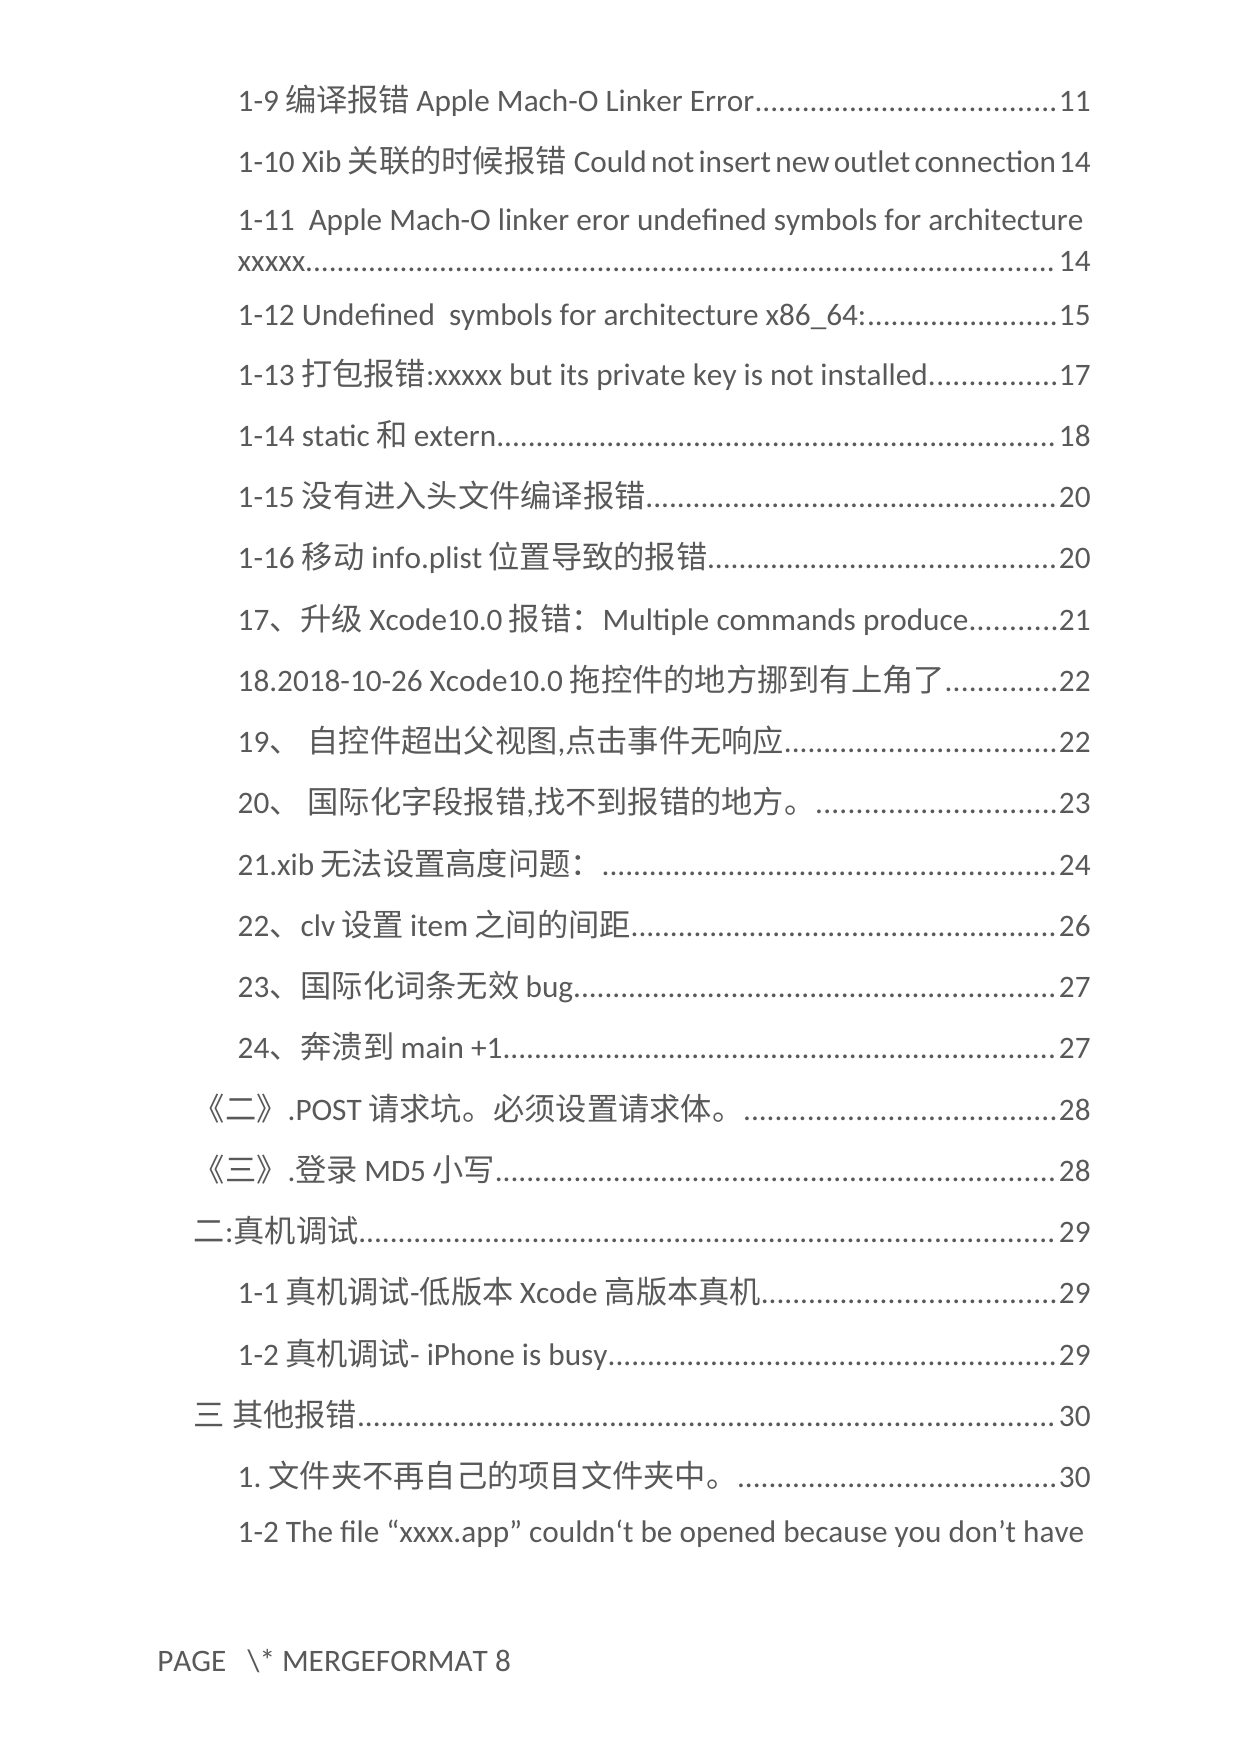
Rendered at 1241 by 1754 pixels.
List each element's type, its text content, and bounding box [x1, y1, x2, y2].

text 1-13打包报错:xxxxx but its private key is not installed. 17 [237, 349, 1090, 394]
text 24、奔溃到main +1 27 [237, 1022, 1090, 1068]
text 1-1真机调试-低版本Xcode 高版本真机 29 [237, 1267, 1090, 1313]
text 1-16 移动 info.plist位置导致的报错 20 [237, 532, 1090, 578]
text 17、升级Xcode10.0报错：Multiple commands produce 21 [237, 594, 1090, 639]
text 1-12 Undefined symbols for architecture x86_64: 15 [237, 295, 1090, 333]
text 1. 文件夹不再自己的项目文件夹中。 30 [237, 1451, 1090, 1496]
text 20、 国际化字段报错,找不到报错的地方。 23 [237, 777, 1090, 823]
text 二:真机调试 29 [194, 1206, 1090, 1251]
text 1-10 Xib关联的时候报错 Could not insert new outlet connection 14 [237, 136, 1090, 181]
text 1-9编译报错Apple Mach-O Linker Error 11 [237, 75, 1090, 120]
text 19、 自控件超出父视图,点击事件无响应 22 [237, 716, 1090, 761]
text 1-11 Apple Mach-O linker eror undefined symbols for architecture xxxxx 14 [237, 200, 1090, 279]
text 1-15 没有进入头文件编译报错 20 [237, 471, 1090, 516]
text 23、国际化词条无效bug 27 [237, 961, 1090, 1006]
text 《三》.登录MD5小写 28 [194, 1145, 1090, 1190]
text 三 其他报错 30 [194, 1390, 1090, 1435]
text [237, 1512, 1090, 1551]
text 《二》.POST请求坑。必须设置请求体。 28 [194, 1084, 1090, 1129]
text 21.xib无法设置高度问题： 24 [237, 839, 1090, 884]
text 22、clv设置item之间的间距 26 [237, 900, 1090, 945]
text 1-14 static和extern 18 [237, 410, 1090, 455]
text 18.2018-10-26 Xcode10.0拖控件的地方挪到有上角了 22 [237, 655, 1090, 700]
text 1-2真机调试- iPhone is busy 29 [237, 1329, 1090, 1374]
